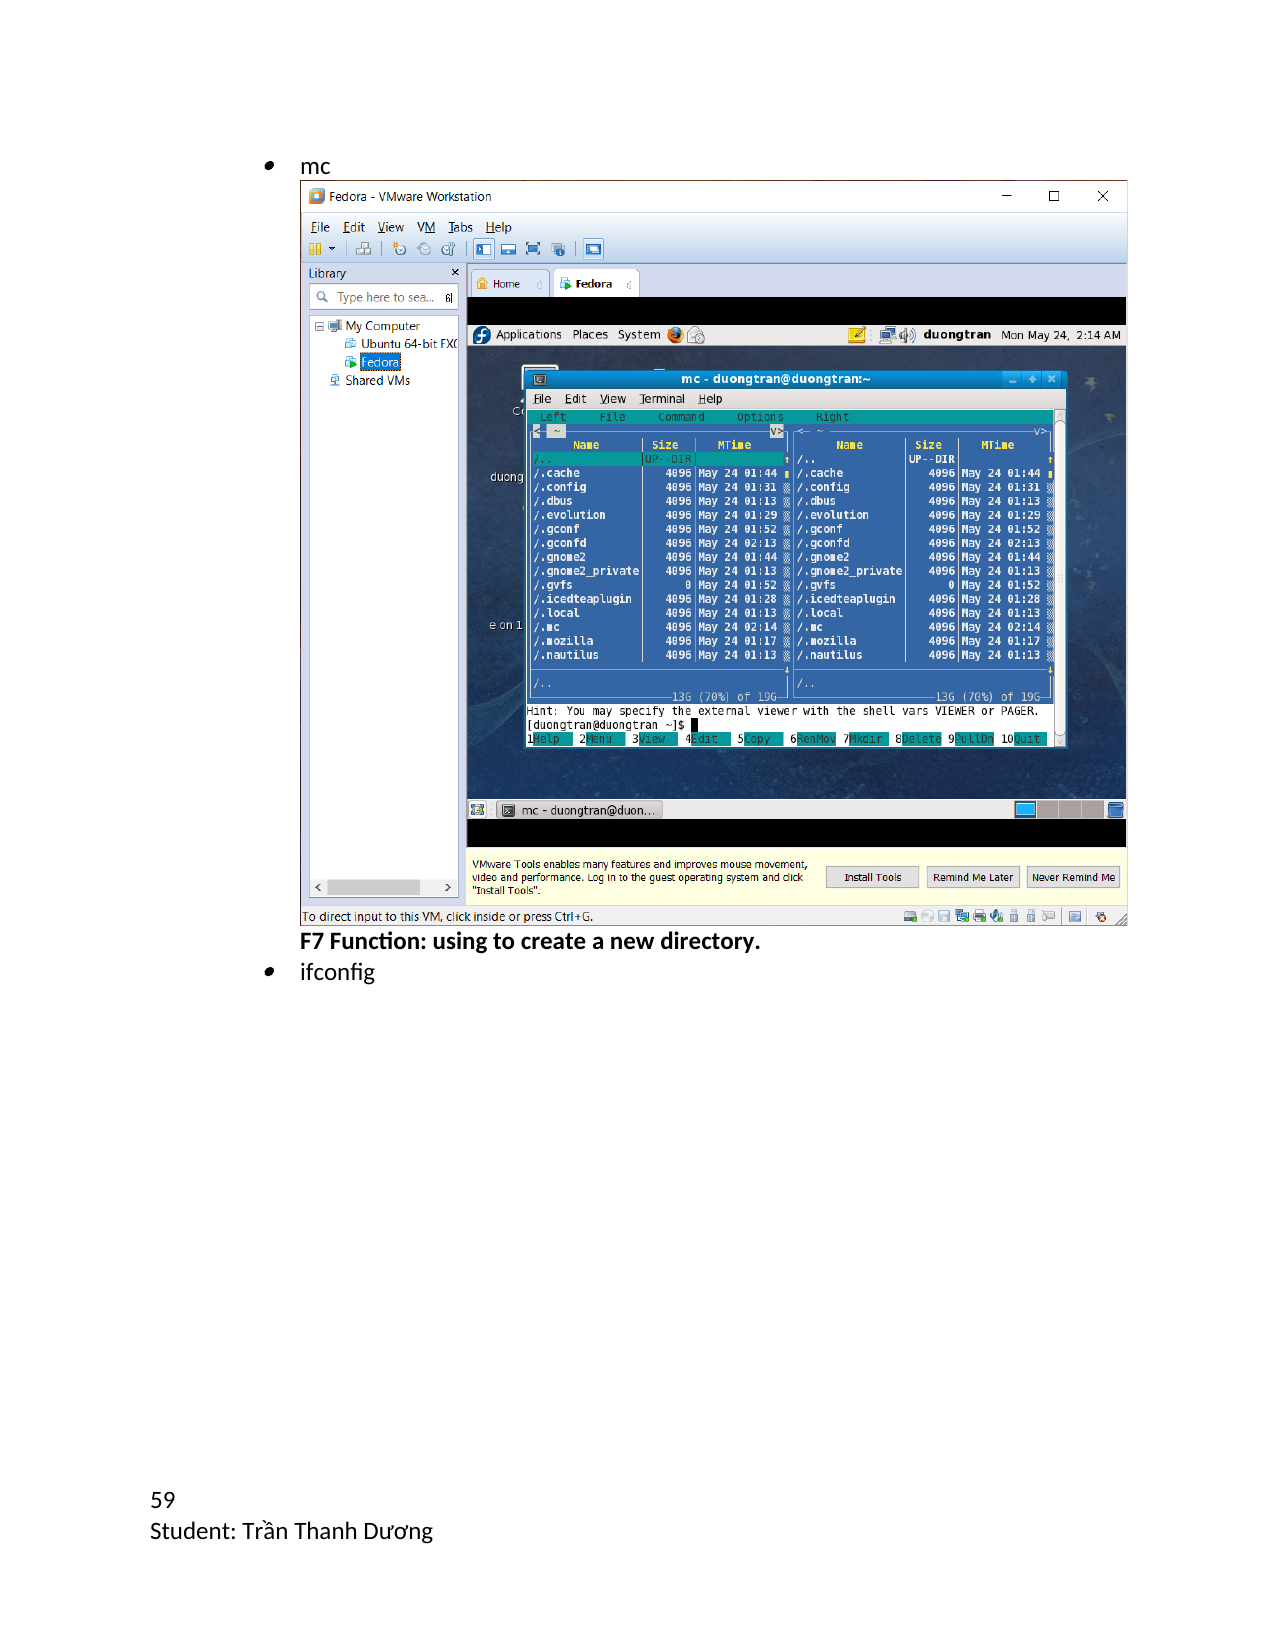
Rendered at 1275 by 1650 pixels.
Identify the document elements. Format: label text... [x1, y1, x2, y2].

list ifconfig [262, 956, 1125, 987]
list F7 Function: using to create a new directory. [300, 926, 1125, 956]
picture [300, 180, 1128, 926]
